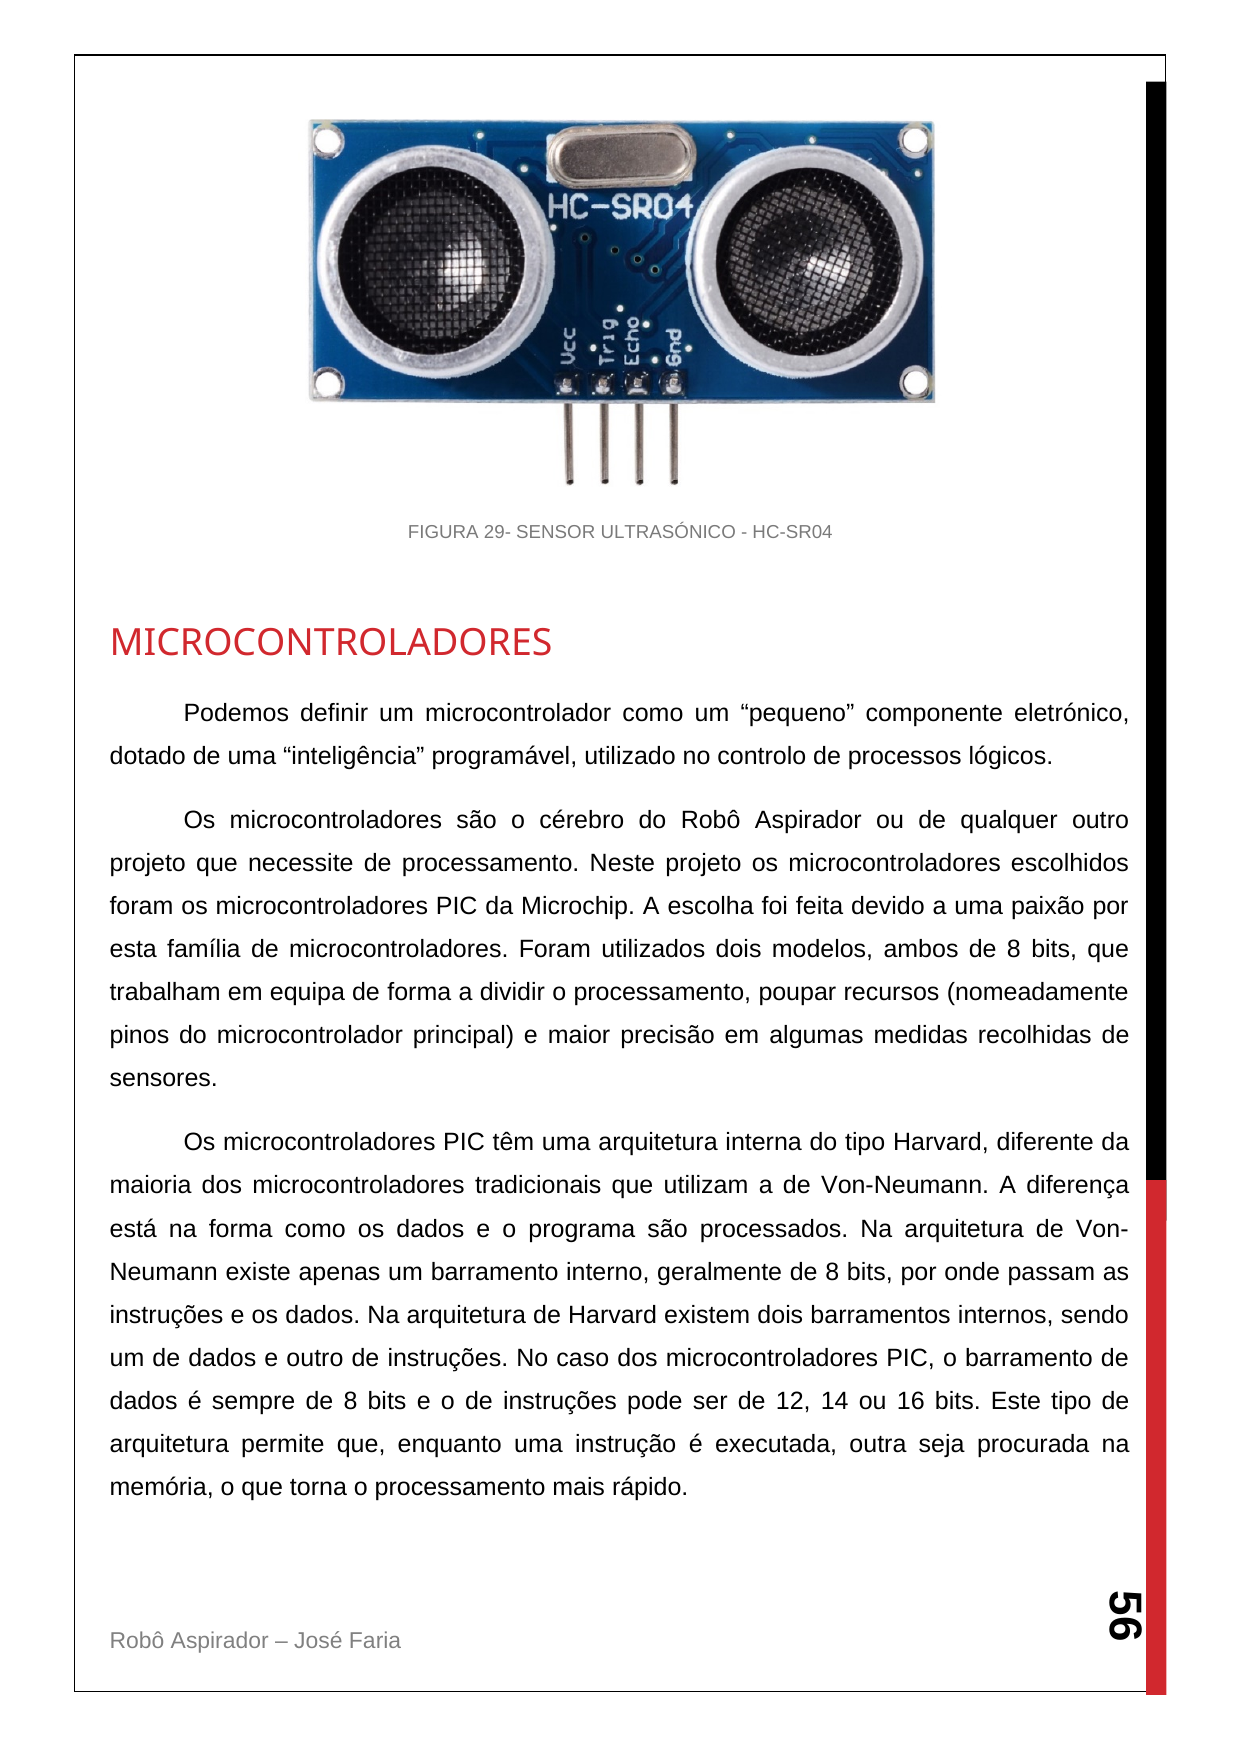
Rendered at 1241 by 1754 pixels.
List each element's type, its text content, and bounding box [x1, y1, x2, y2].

text Os microcontroladores são o cérebro do Robô Aspirador ou de qualquer outro projeto que necessite de processamento. Neste projeto os microcontroladores escolhidos foram os microcontroladores PIC da Microchip. A escolha foi feita devido a uma paixão por esta família de microcontroladores. Foram utilizados dois modelos, ambos de 8 bits, que trabalham em equipa de forma a dividir o processamento, poupar recursos (nomeadamente pinos do microcontrolador principal) e maior precisão em algumas medidas recolhidas de sensores. [109, 805, 1131, 1092]
picture [298, 119, 943, 487]
text Os microcontroladores PIC têm uma arquitetura interna do tipo Harvard, diferente da maioria dos microcontroladores tradicionais que utilizam a de Von-Neumann. A diferença está na forma como os dados e o programa são processados. Na arquitetura de Von-Neumann existe apenas um barramento interno, geralmente de 8 bits, por onde passam as instruções e os dados. Na arquitetura de Harvard existem dois barramentos internos, sendo um de dados e outro de instruções. No caso dos microcontroladores PIC, o barramento de dados é sempre de 8 bits e o de instruções pode ser de 12, 14 ou 16 bits. Este tipo de arquitetura permite que, enquanto uma instrução é executada, outra seja procurada na memória, o que torna o processamento mais rápido. [109, 1127, 1131, 1501]
subtitle Microcontroladores [109, 616, 1131, 667]
text Podemos definir um microcontrolador como um “pequeno” componente eletrónico, dotado de uma “inteligência” programável, utilizado no controlo de processos lógicos. [109, 698, 1131, 769]
